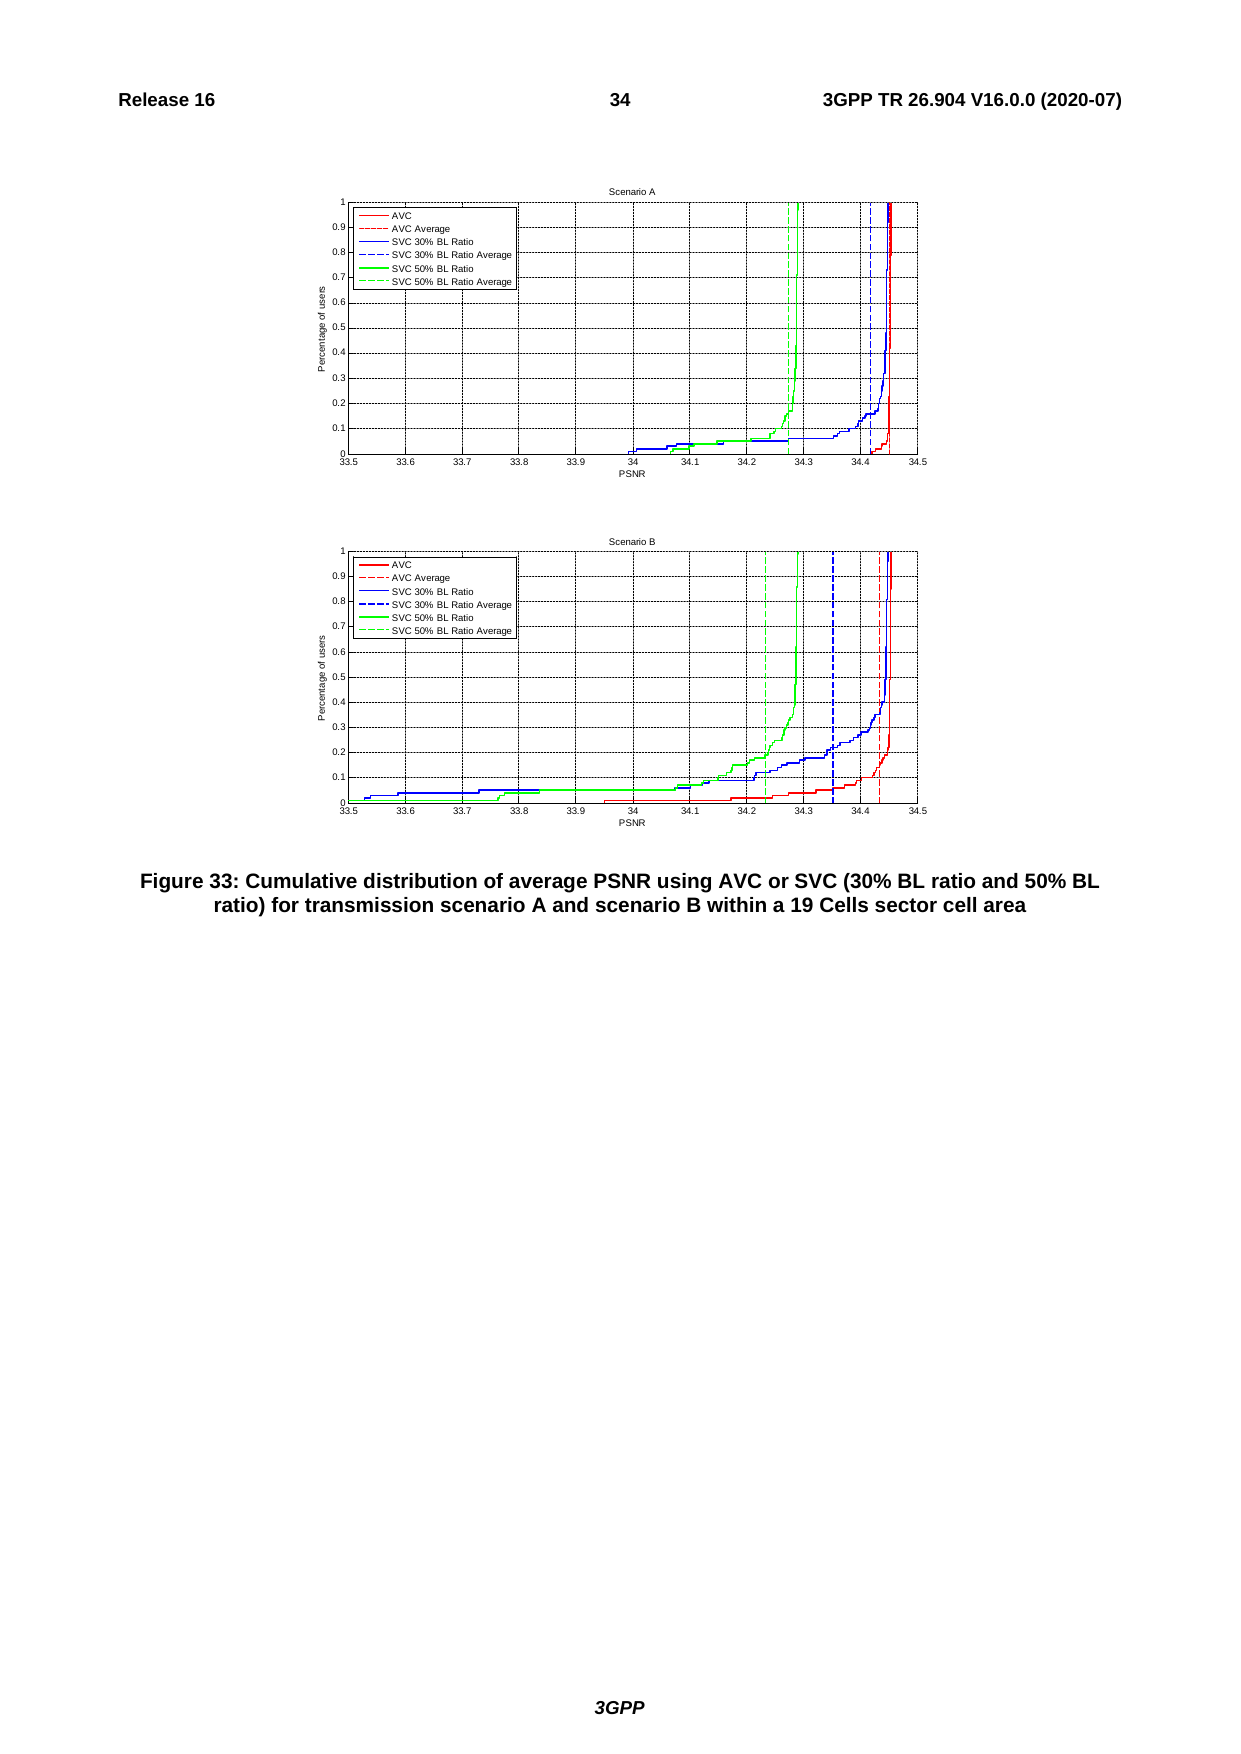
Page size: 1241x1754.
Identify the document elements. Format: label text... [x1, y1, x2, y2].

text Figure 33: Cumulative distribution of average PSNR using AVC or SVC (30% BL ratio and 50% BL ratio) for transmission scenario A and scenario B within a 19 Cells sector cell area [118, 868, 1122, 916]
